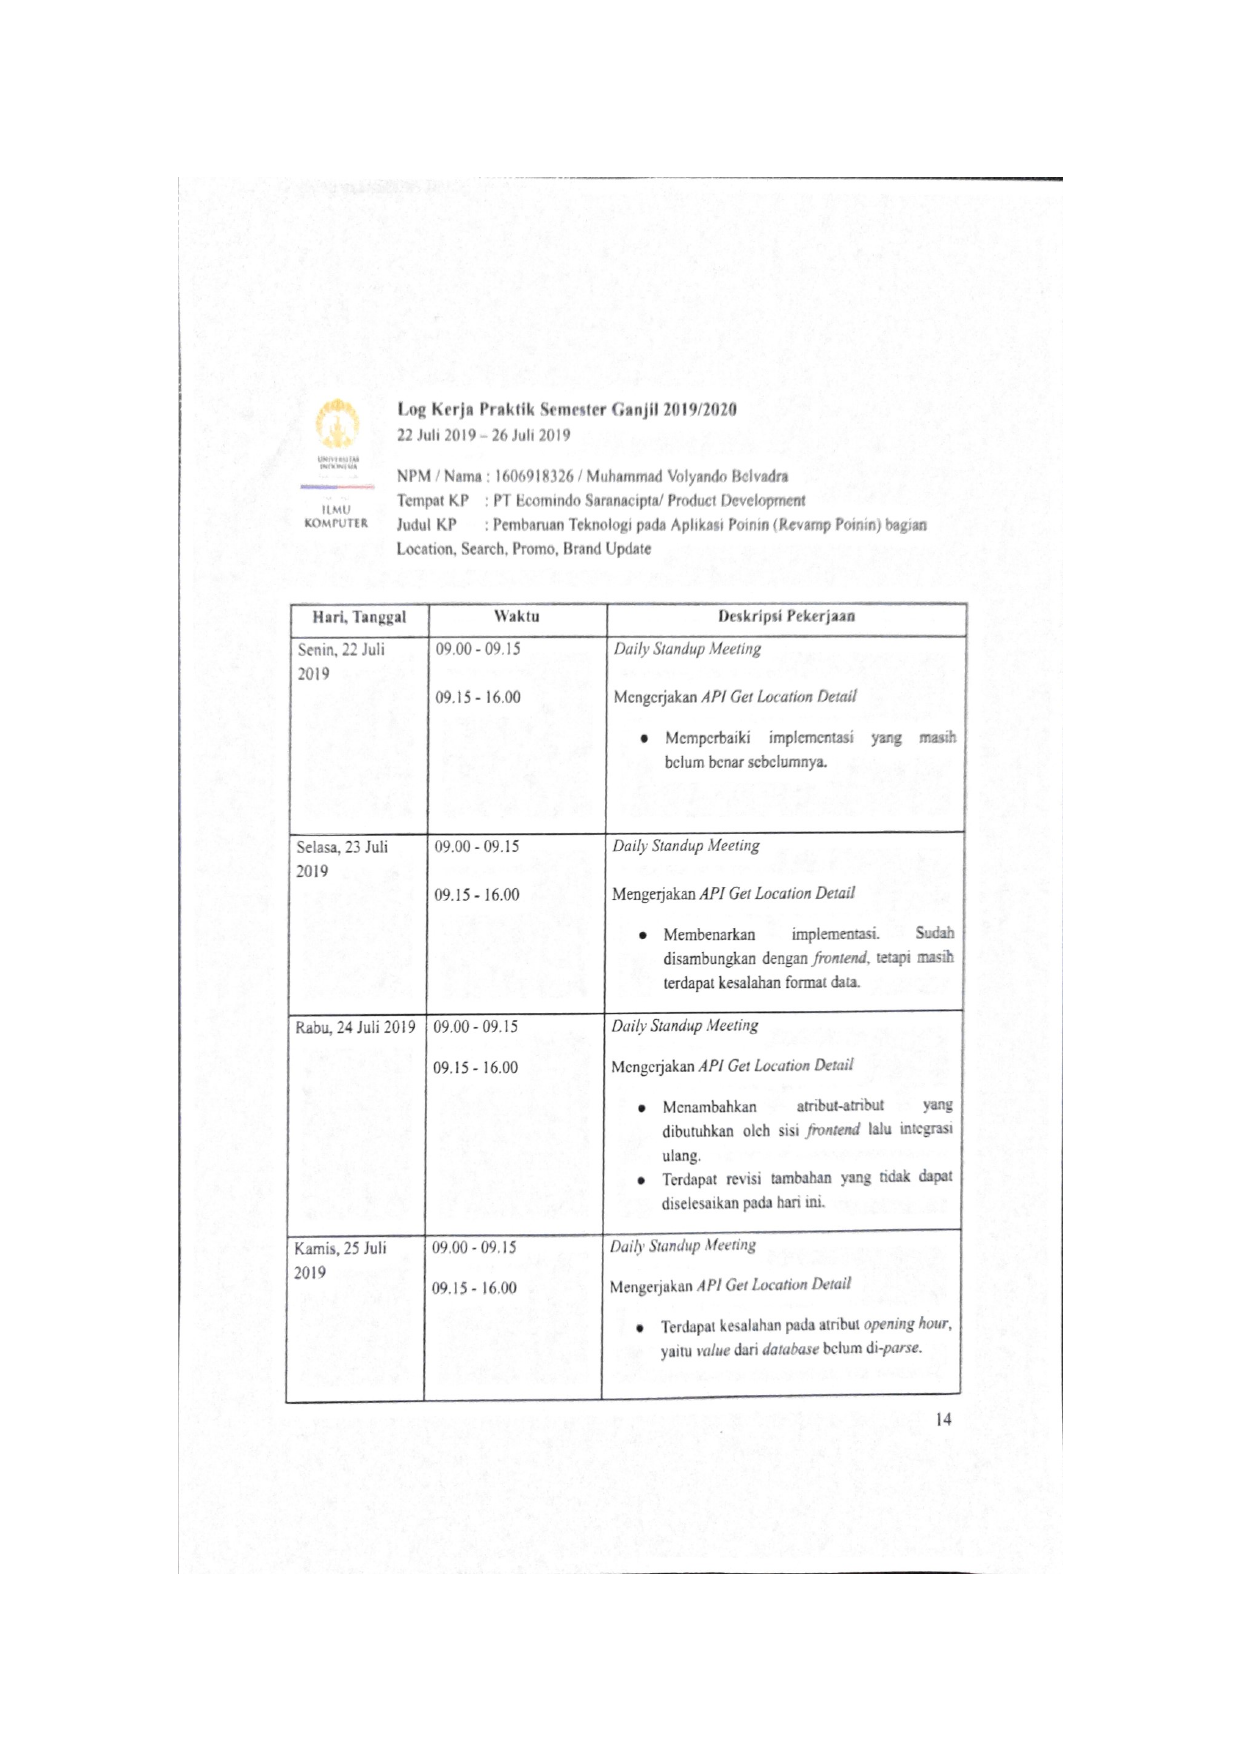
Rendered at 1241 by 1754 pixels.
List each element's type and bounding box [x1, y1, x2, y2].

picture [178, 177, 1063, 1574]
